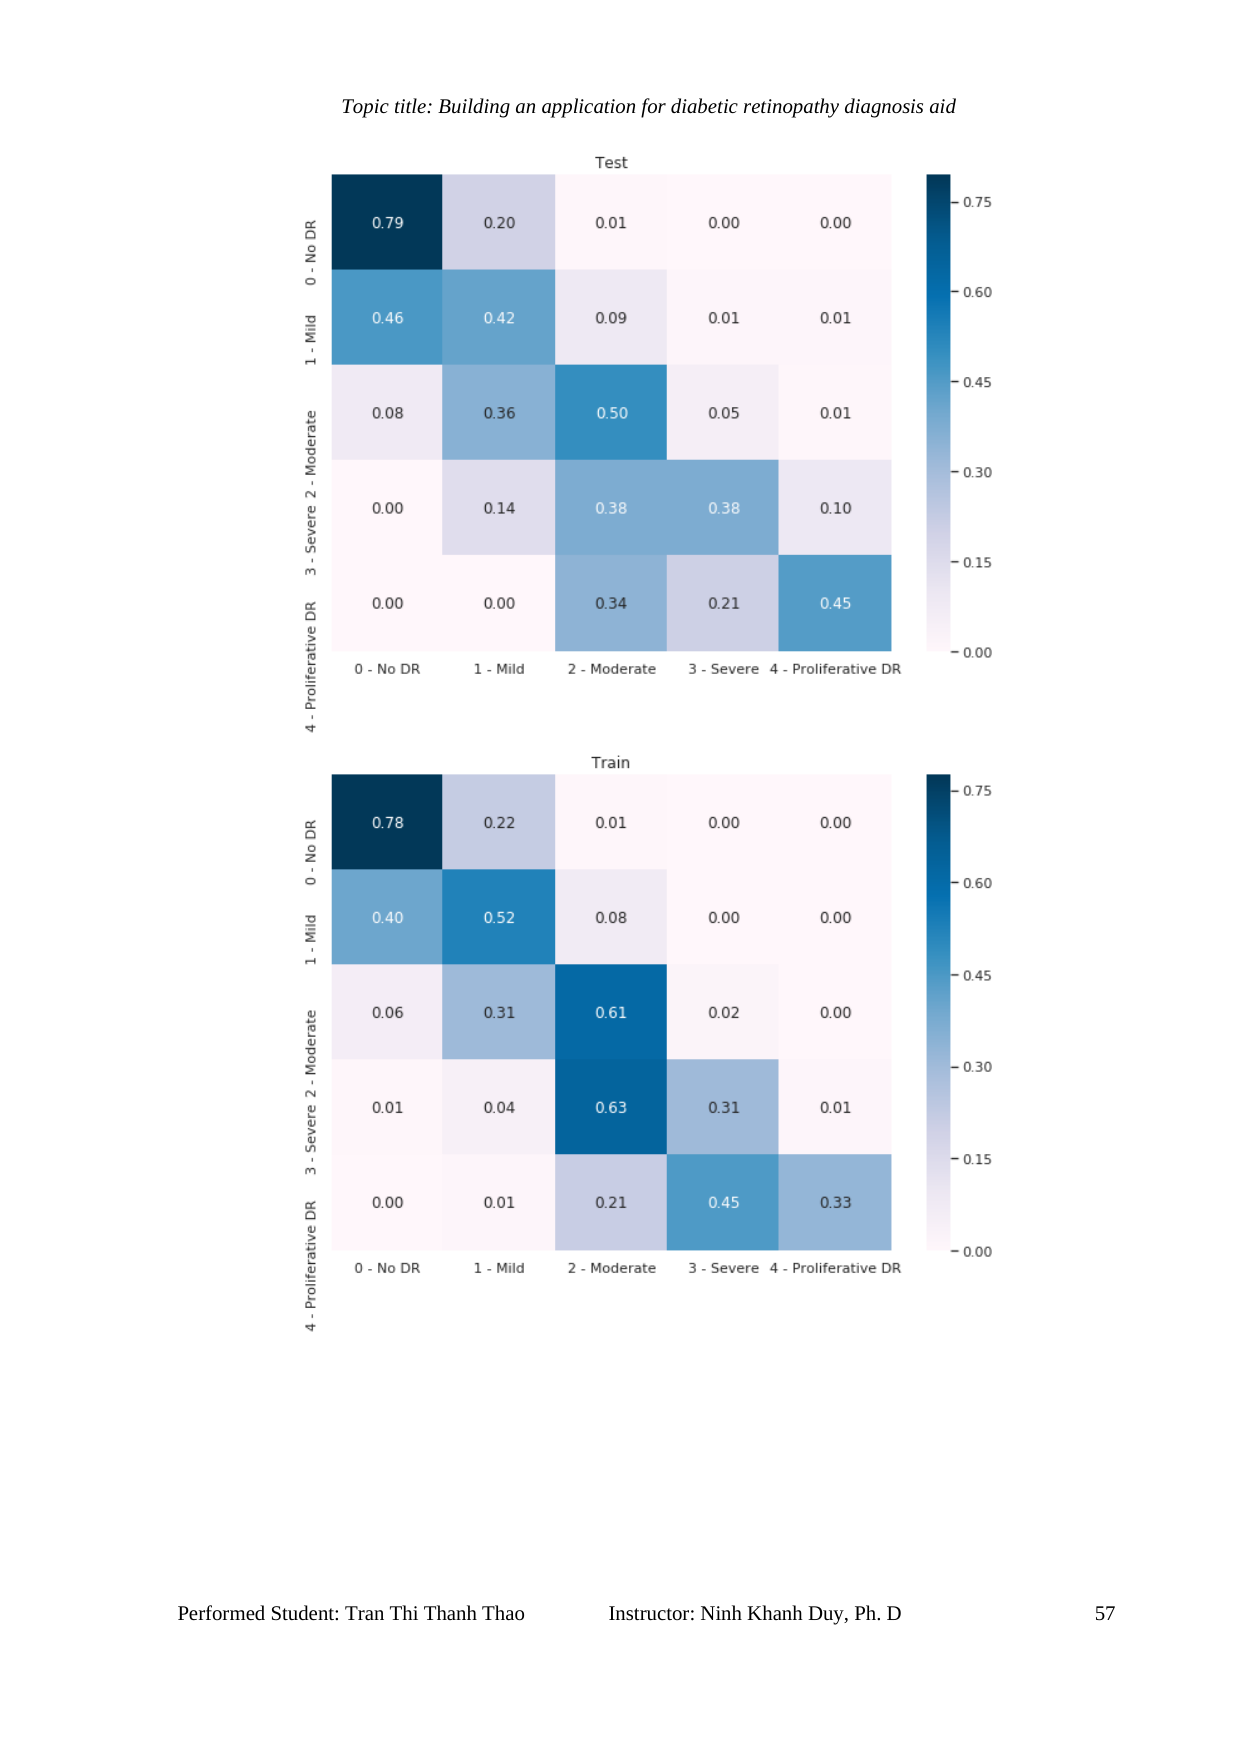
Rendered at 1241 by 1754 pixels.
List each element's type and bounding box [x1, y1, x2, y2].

picture [298, 147, 1002, 739]
picture [298, 747, 1002, 1338]
